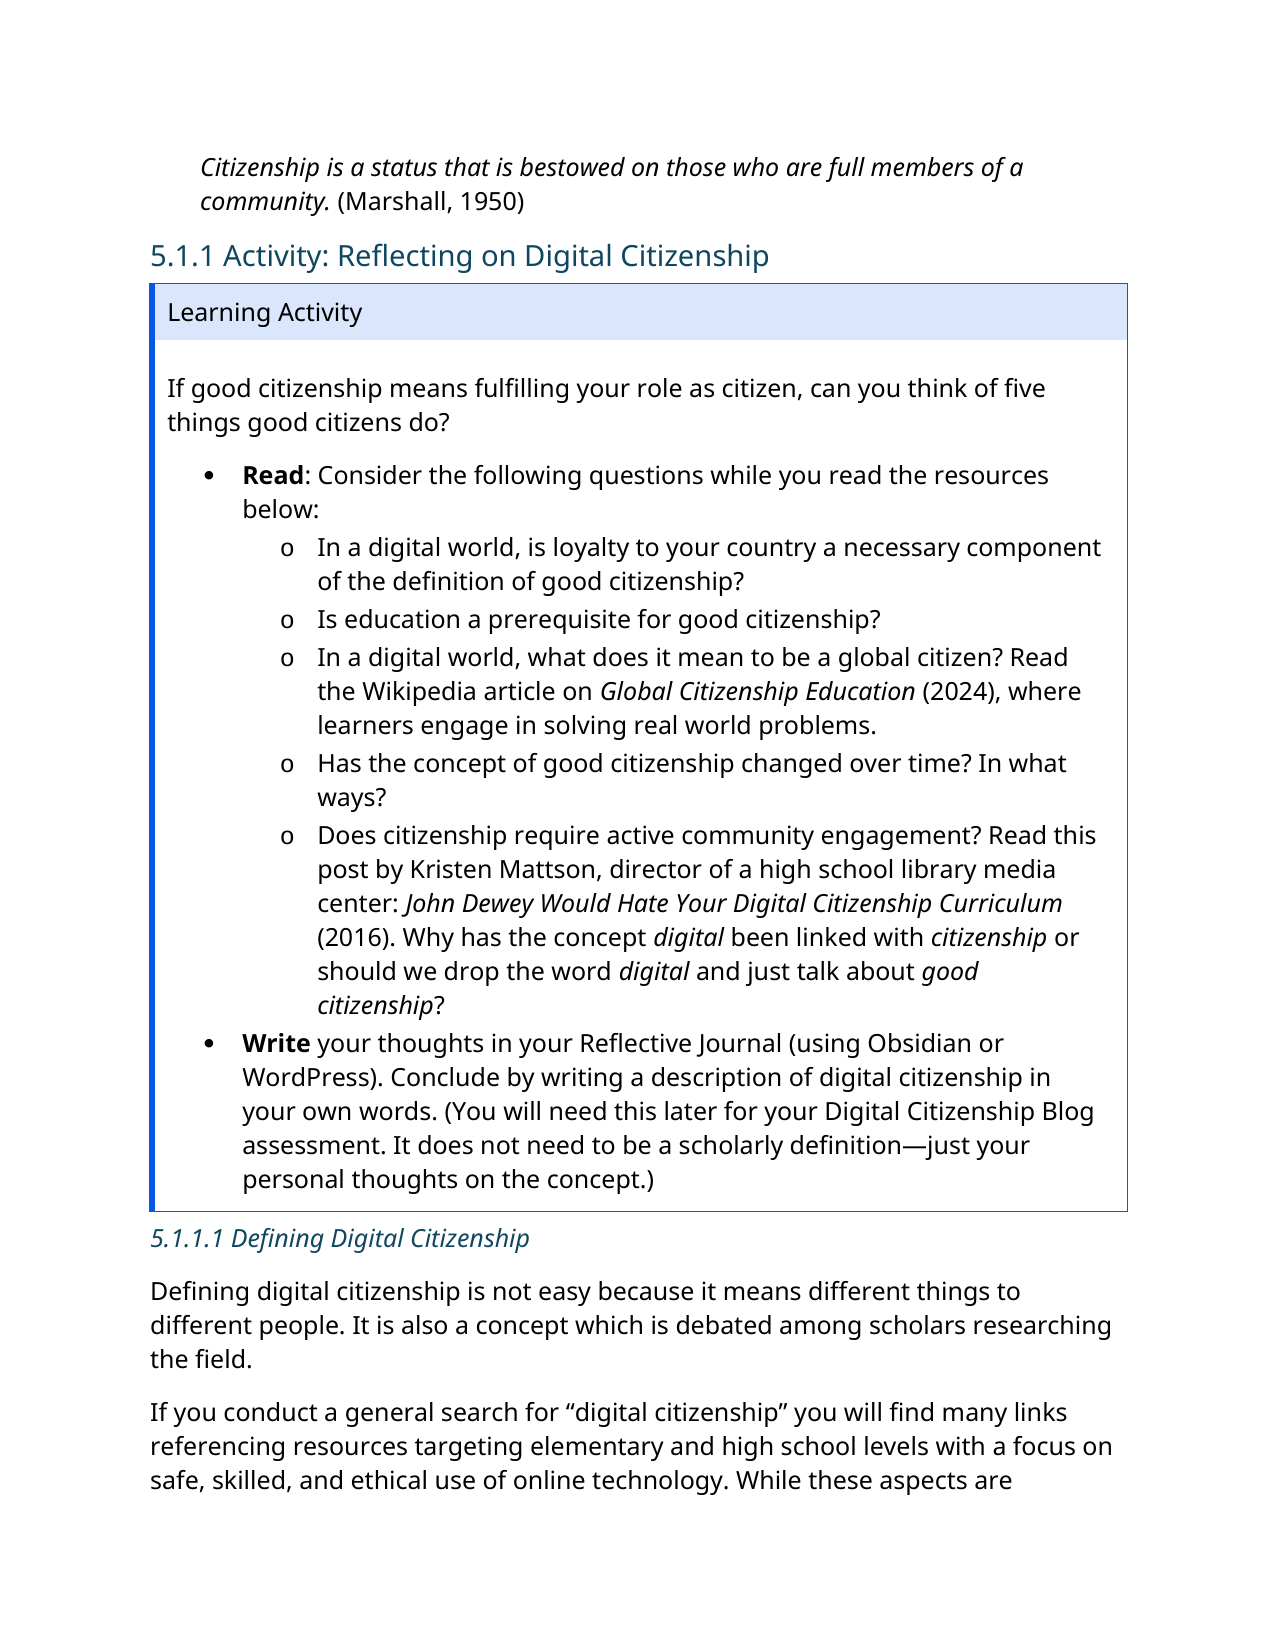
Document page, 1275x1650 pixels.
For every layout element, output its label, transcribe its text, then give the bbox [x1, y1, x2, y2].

table_header Learning Activity [155, 284, 1127, 340]
table_cell If good citizenship means fulfilling your role as citizen, can you think of five things good citizens do? Read: Consider the following questions while you read the resources below: In a digital world, is loyalty to your country a necessary component of the definition of good citizenship? Is education a prerequisite for good citizenship? In a digital world, what does it mean to be a global citizen? Read the Wikipedia article on Global Citizenship Education (2024), where learners engage in solving real world problems. Has the concept of good citizenship changed over time? In what ways? Does citizenship require active community engagement? Read this post by Kristen Mattson, director of a high school library media center: John Dewey Would Hate Your Digital Citizenship Curriculum (2016). Why has the concept digital been linked with citizenship or should we drop the word digital and just talk about good citizenship? Write your thoughts in your Reflective Journal (using Obsidian or WordPress). Conclude by writing a description of digital citizenship in your own words. (You will need this later for your Digital Citizenship Blog assessment. It does not need to be a scholarly definition—just your personal thoughts on the concept.) [155, 340, 1127, 1211]
subtitle 5.1.1 Activity: Reflecting on Digital Citizenship [150, 235, 1125, 274]
text Defining digital citizenship is not easy because it means different things to different people. It is also a concept which is debated among scholars researching the field. [150, 1273, 1125, 1376]
text Citizenship is a status that is bestowed on those who are full members of a community. (Marshall, 1950) [200, 150, 1075, 218]
subtitle 5.1.1.1 Defining Digital Citizenship [150, 1221, 1125, 1254]
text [150, 1394, 1125, 1496]
